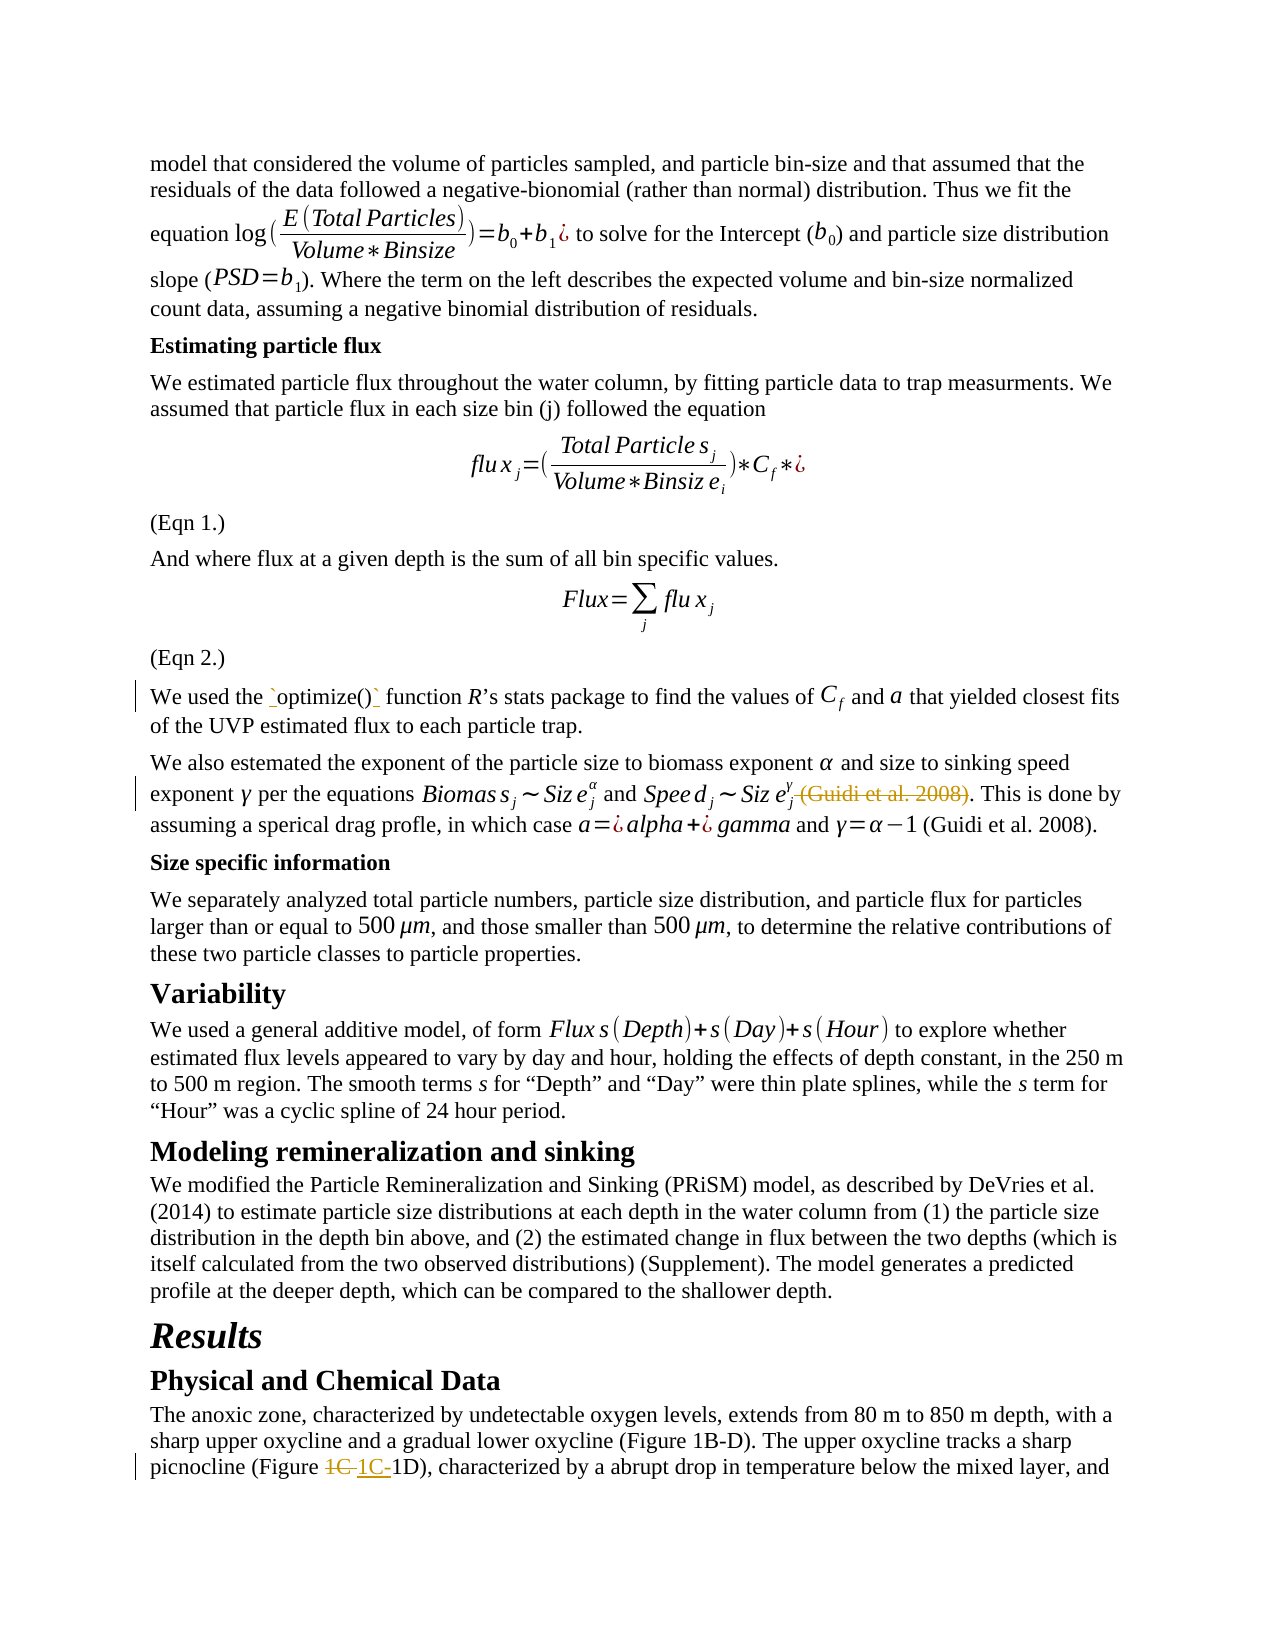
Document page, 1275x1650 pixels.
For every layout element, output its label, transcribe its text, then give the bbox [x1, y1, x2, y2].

text We separately analyzed total particle numbers, particle size distribution, and particle flux for particles larger than or equal to , and those smaller than , to determine the relative contributions of these two particle classes to particle properties. [150, 886, 1125, 966]
text We used a general additive model, of form to explore whether estimated flux levels appeared to vary by day and hour, holding the effects of depth constant, in the 250 m to 500 m region. The smooth terms s for “Depth” and “Day” were thin plate splines, while the s term for “Hour” was a cyclic spline of 24 hour period. [150, 1014, 1125, 1123]
text (Eqn 2.) [150, 643, 1125, 670]
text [150, 1401, 1125, 1480]
text We used the optimize() function R’s stats package to find the values of and that yielded closest fits of the UVP estimated flux to each particle trap. [150, 680, 1125, 738]
text We also estemated the exponent of the particle size to biomass exponent and size to sinking speed exponent per the equations and . This is done by assuming a sperical drag profle, in which case and (Guidi et al. 2008). [150, 748, 1125, 838]
subtitle Estimating particle flux [150, 332, 1125, 358]
subtitle Variability [150, 976, 1125, 1010]
subtitle Modeling remineralization and sinking [150, 1134, 1125, 1167]
subtitle Results [150, 1313, 1125, 1357]
text (Eqn 1.) [150, 509, 1125, 535]
text We estimated particle flux throughout the water column, by fitting particle data to trap measurments. We assumed that particle flux in each size bin (j) followed the equation [150, 369, 1125, 422]
text And where flux at a given depth is the sum of all bin specific values. [150, 546, 1125, 572]
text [150, 150, 1125, 322]
text We modified the Particle Remineralization and Sinking (PRiSM) model, as described by DeVries et al. (2014) to estimate particle size distributions at each depth in the water column from (1) the particle size distribution in the depth bin above, and (2) the estimated change in flux between the two depths (which is itself calculated from the two observed distributions) (Supplement). The model generates a predicted profile at the deeper depth, which can be compared to the shallower depth. [150, 1171, 1125, 1303]
subtitle Size specific information [150, 849, 1125, 875]
subtitle Physical and Chemical Data [150, 1363, 1125, 1396]
